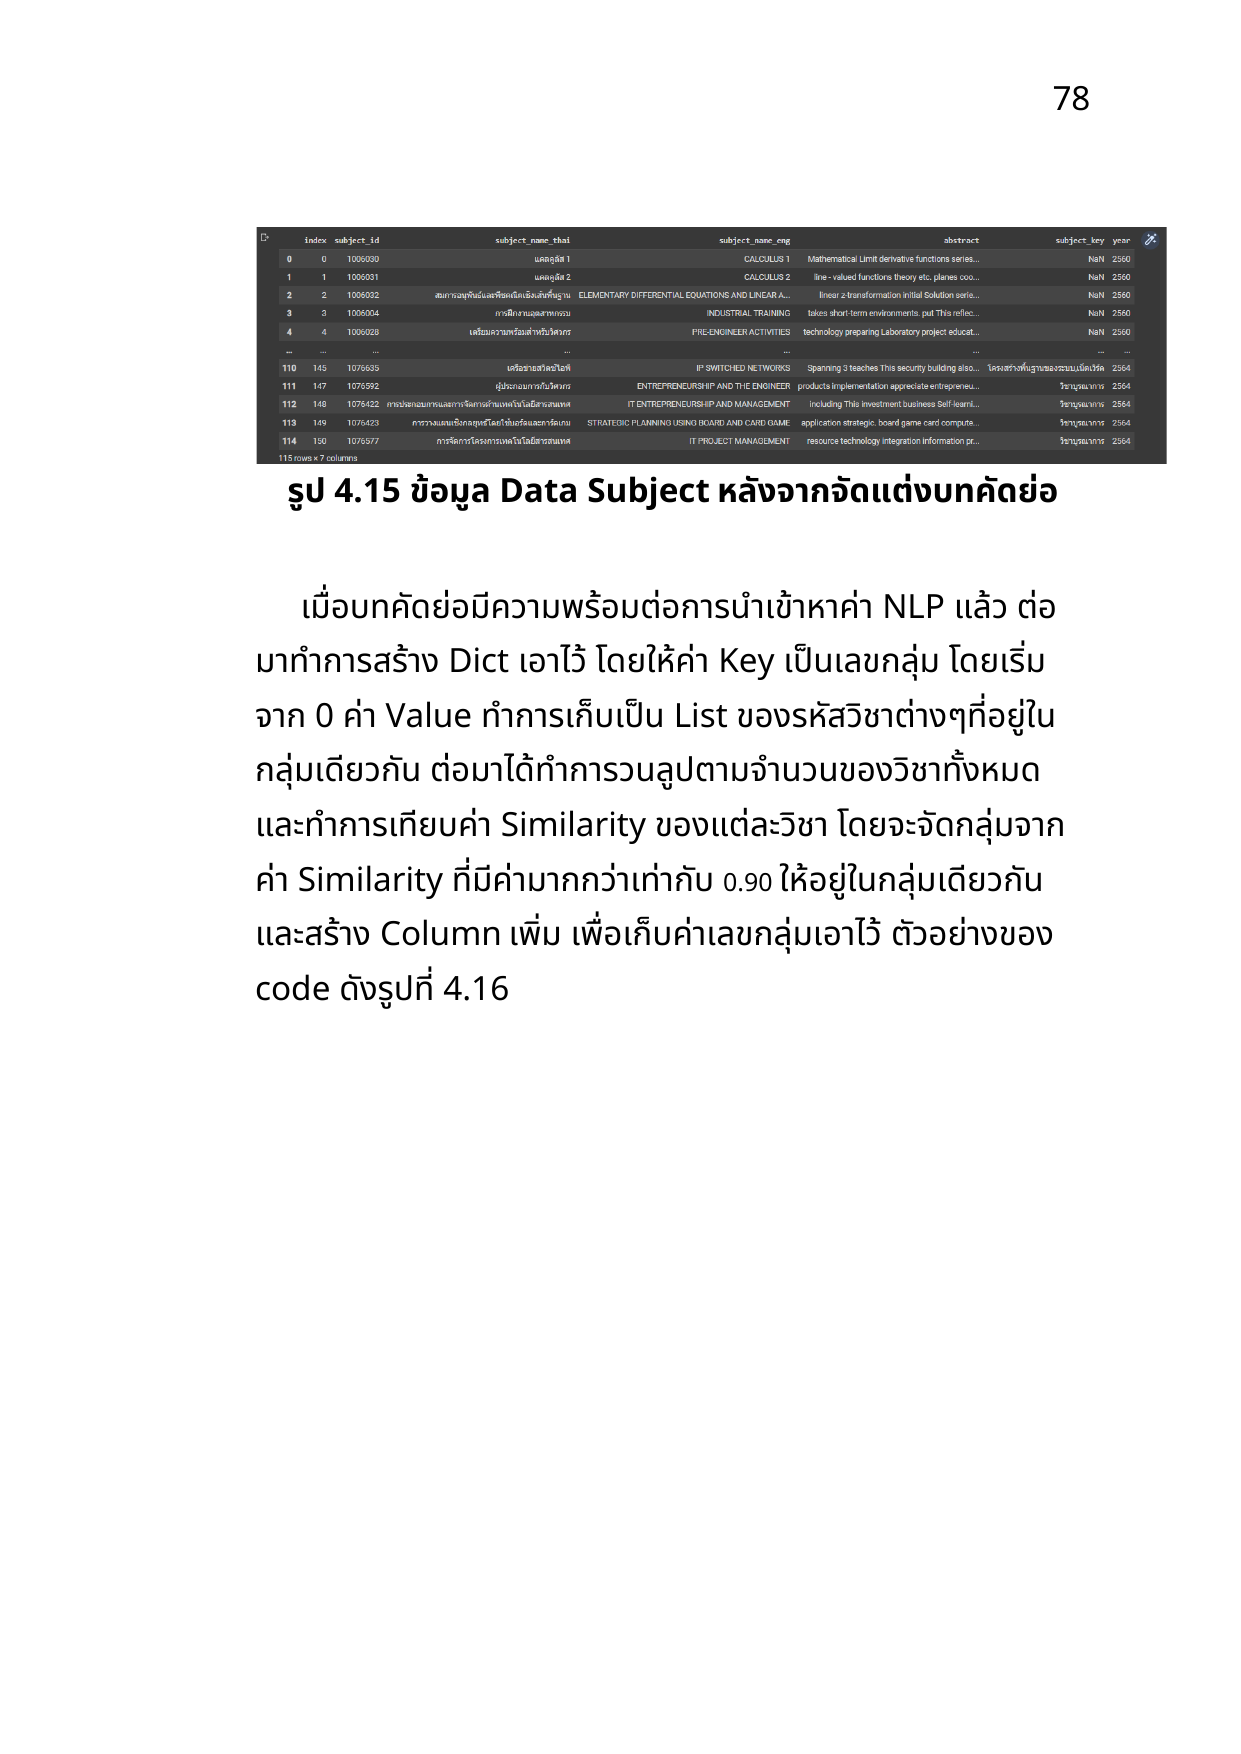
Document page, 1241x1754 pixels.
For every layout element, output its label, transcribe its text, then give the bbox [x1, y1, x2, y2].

picture [256, 227, 1167, 464]
list เมื่อบทคัดย่อมีความพร้อมต่อการนำเข้าหาค่า NLP แล้ว ต่อมาทำการสร้าง Dict เอาไว้ โดยให้ค่า Key เป็นเลขกลุ่ม โดยเริ่มจาก 0 ค่า Value ทำการเก็บเป็น List ของรหัสวิชาต่างๆที่อยู่ในกลุ่มเดียวกัน ต่อมาได้ทำการวนลูปตามจำนวนของวิชาทั้งหมด และทำการเทียบค่า Similarity ของแต่ละวิชา โดยจะจัดกลุ่มจากค่า Similarity ที่มีค่ามากกว่าเท่ากับ 0.90 ให้อยู่ในกลุ่มเดียวกัน และสร้าง Column เพิ่ม เพื่อเก็บค่าเลขกลุ่มเอาไว้ ตัวอย่างของ code ดังรูปที่ 4.16 [255, 583, 1090, 1015]
text รูป 4.15 ข้อมูล Data Subjectหลังจากจัดแต่งบทคัดย่อ [255, 467, 1090, 517]
